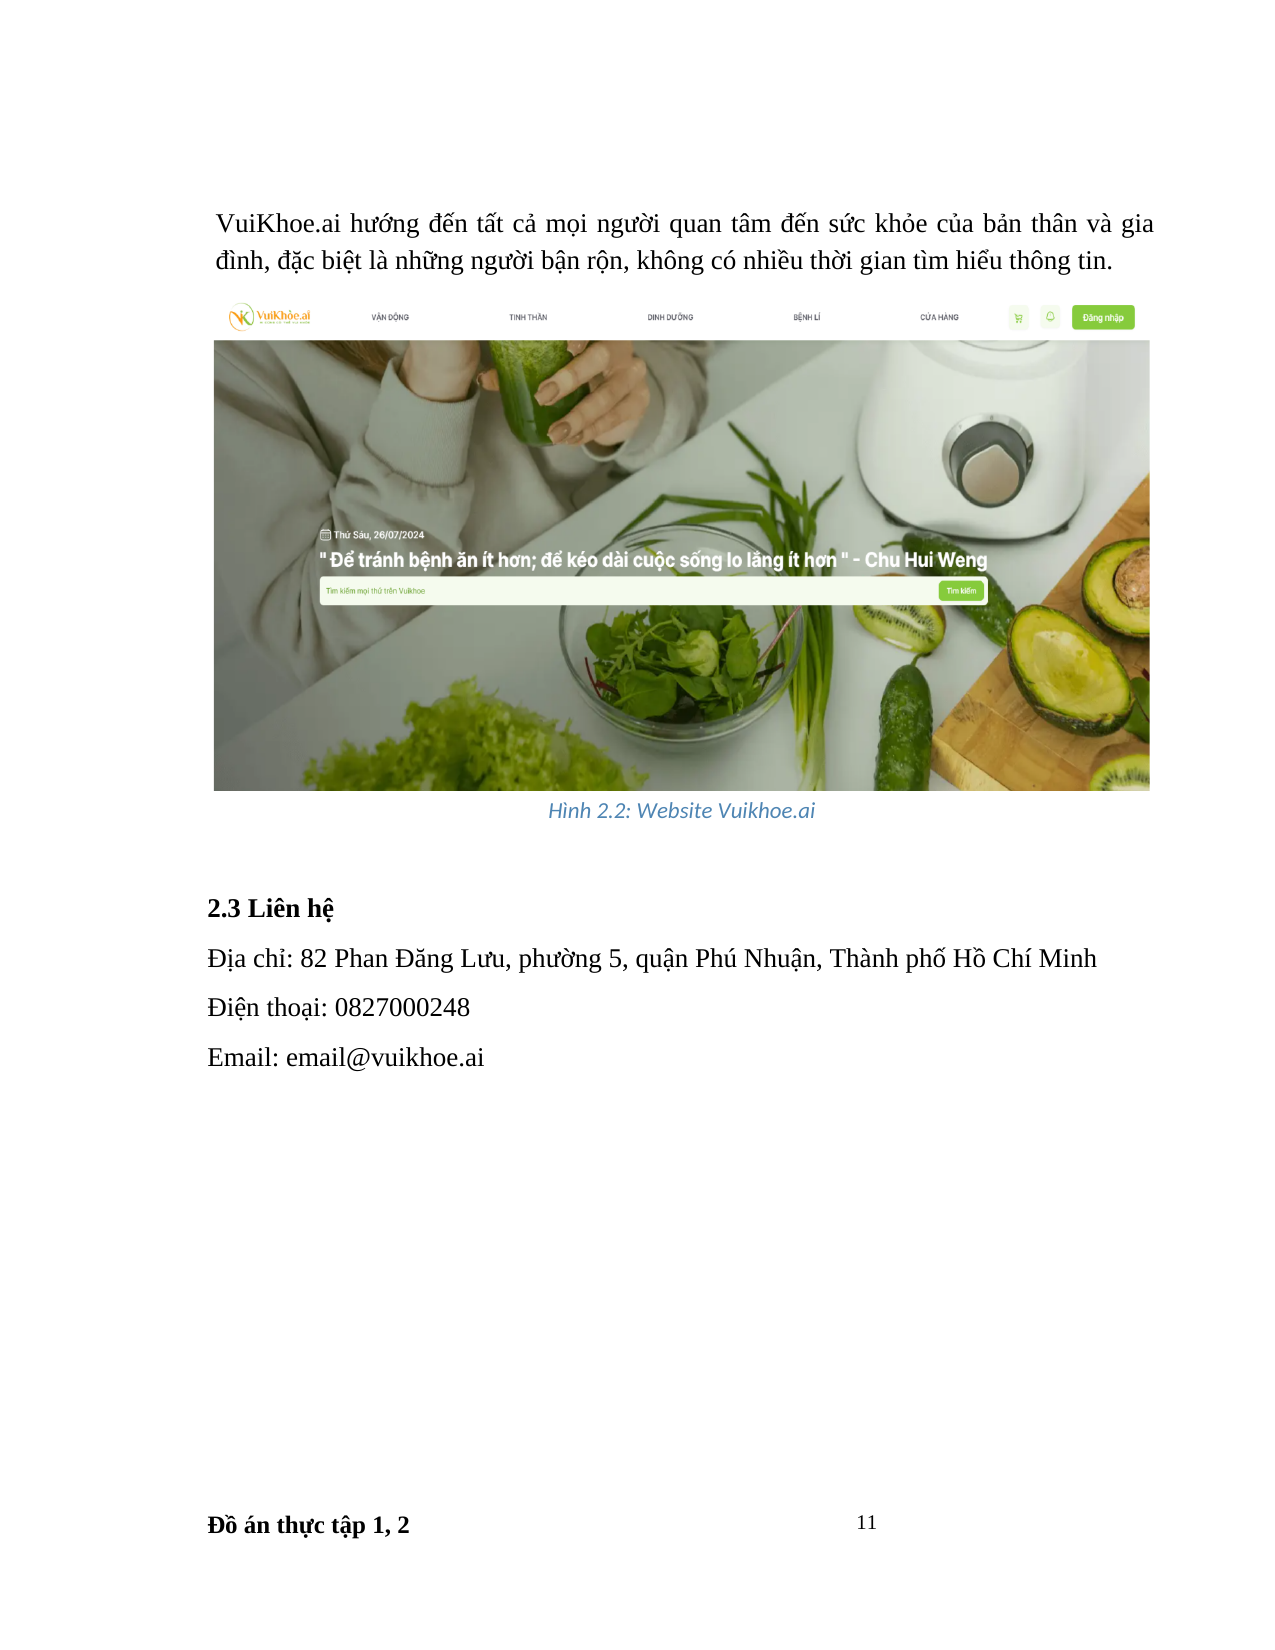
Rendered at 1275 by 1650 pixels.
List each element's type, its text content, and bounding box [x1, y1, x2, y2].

text 2.3 Liên hệ [207, 892, 1156, 923]
list Điện thoại: 0827000248 [207, 992, 1156, 1023]
list Email: email@vuikhoe.ai [207, 1041, 1156, 1072]
picture [213, 294, 1150, 791]
list Địa chỉ: 82 Phan Đăng Lưu, phường 5, quận Phú Nhuận, Thành phố Hồ Chí Minh [207, 942, 1156, 973]
list VuiKhoe.ai hướng đến tất cả mọi người quan tâm đến sức khỏe của bản thân và gia đình, đặc biệt là những người bận rộn, không có nhiều thời gian tìm hiểu thông tin. [215, 207, 1156, 275]
